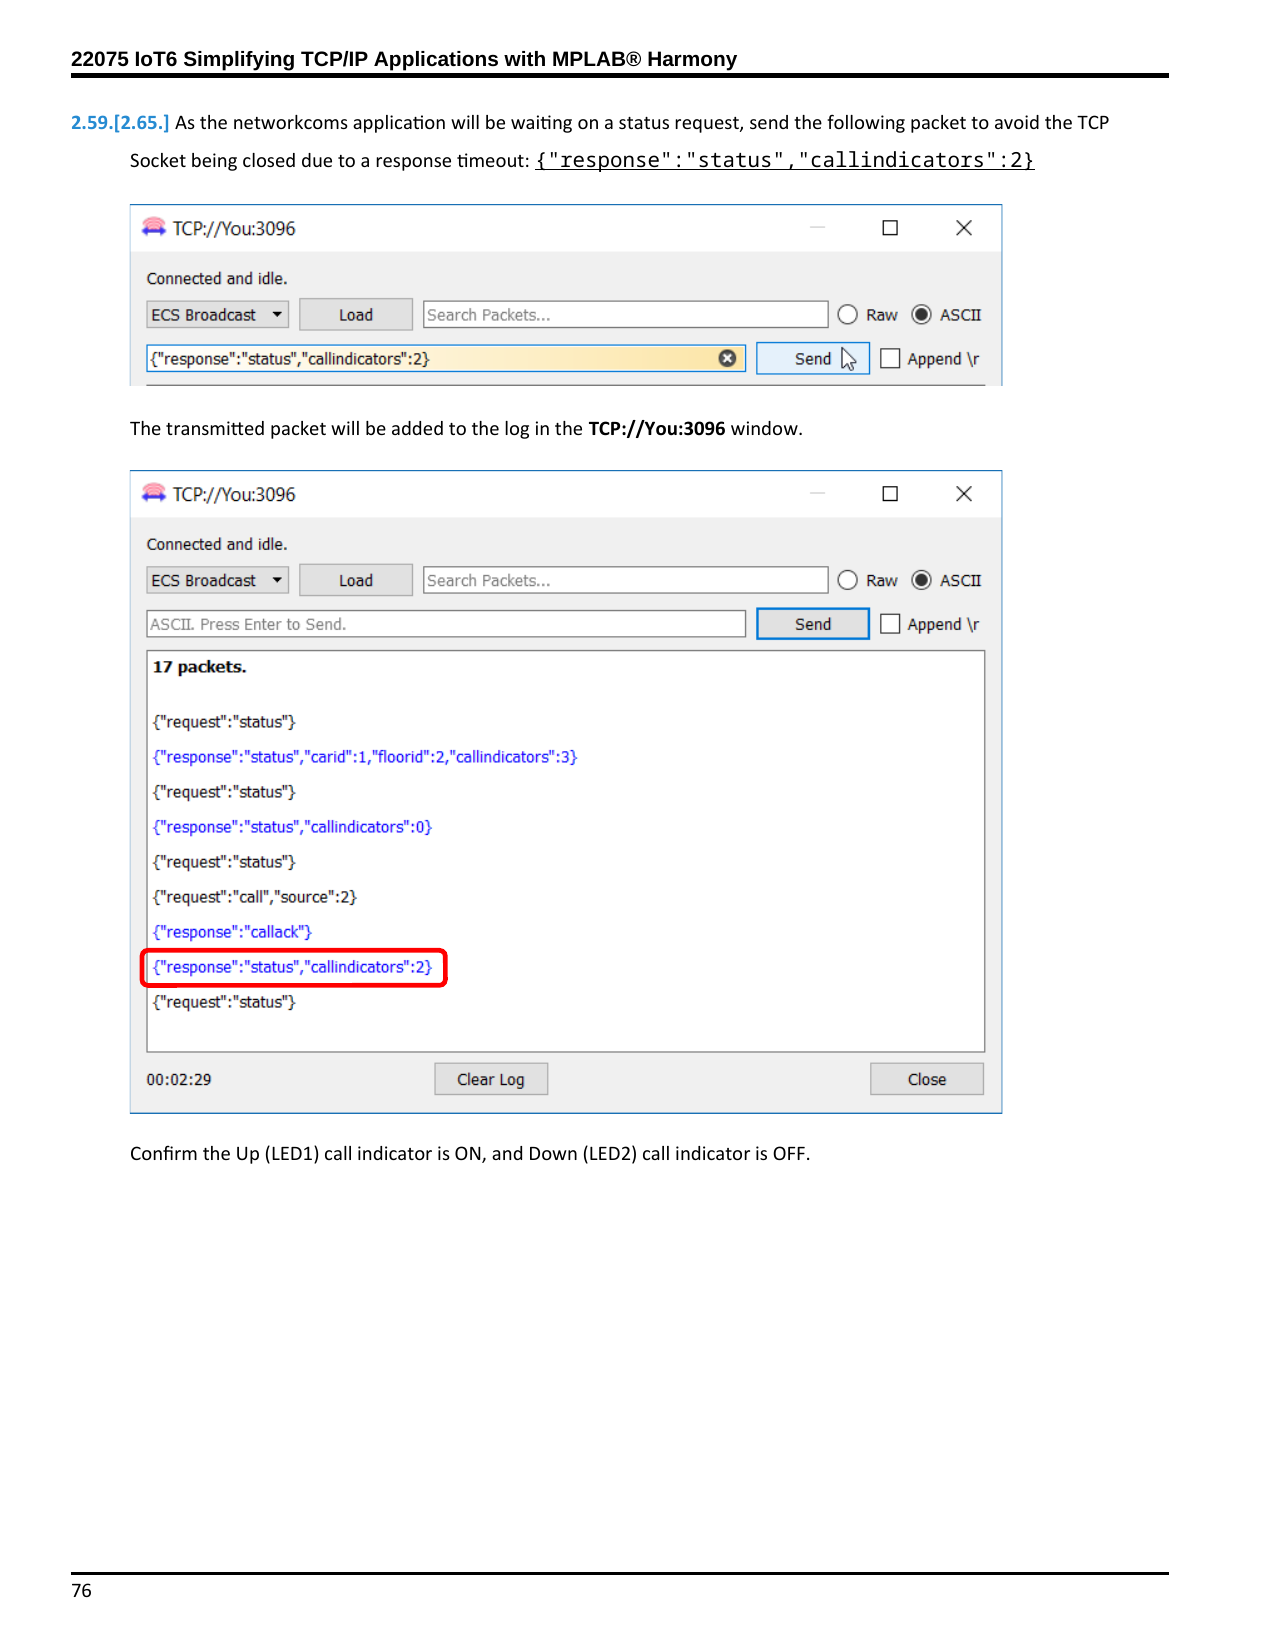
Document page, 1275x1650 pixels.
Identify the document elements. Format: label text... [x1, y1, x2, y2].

list As the networkcoms application will be waiting on a status request, send the following packet to avoid the TCP Socket being closed due to a response timeout: {"response":"status","callindicators":2} [71, 109, 1169, 173]
text Confirm the Up (LED1) call indicator is ON, and Down (LED2) call indicator is OFF. [130, 1140, 1169, 1166]
picture [129, 470, 1003, 1114]
picture [129, 204, 1003, 386]
list The transmitted packet will be added to the log in the TCP://You:3096 window. [130, 415, 1169, 440]
table_header [130, 186, 1134, 412]
table_header [130, 452, 1075, 1140]
